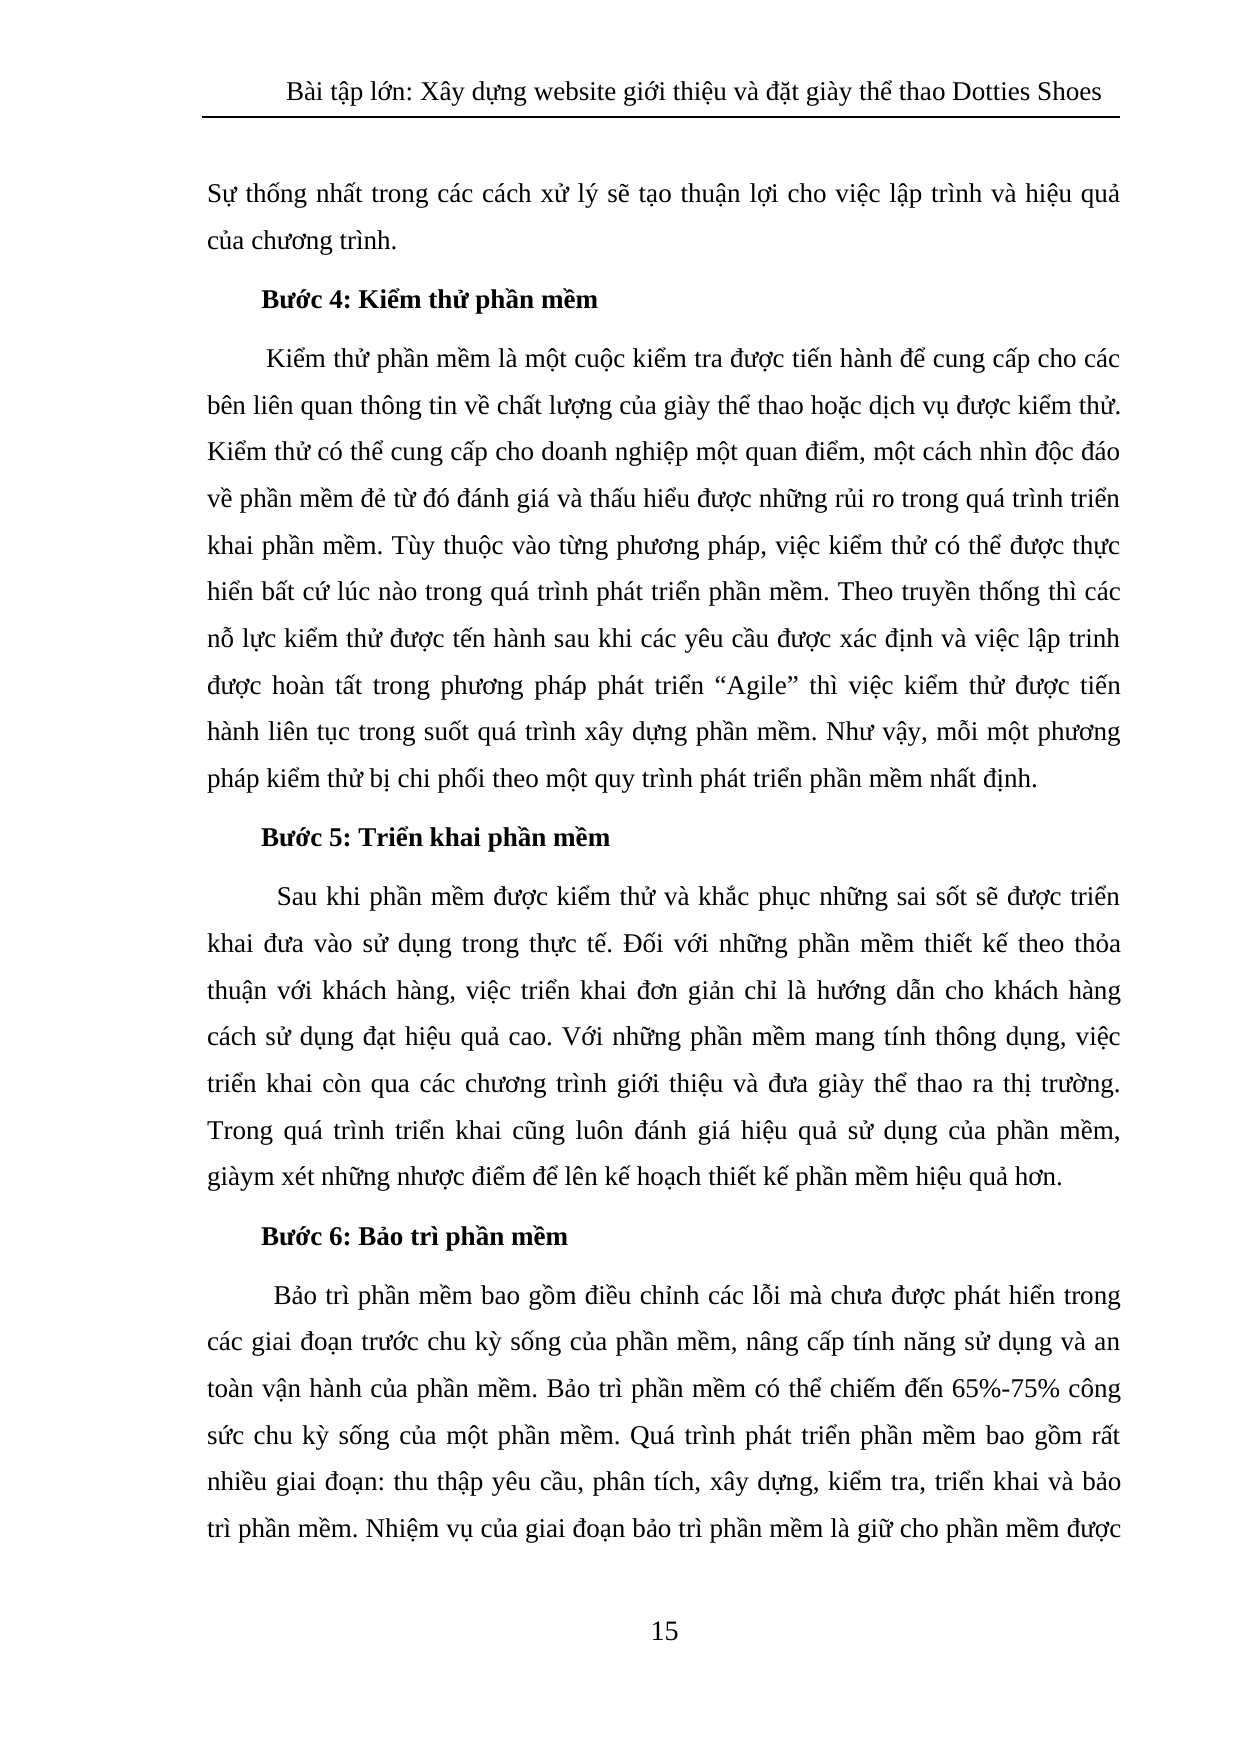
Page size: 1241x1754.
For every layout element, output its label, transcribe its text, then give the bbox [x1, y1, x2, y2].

text Sau khi phần mềm được kiểm thử và khắc phục những sai sốt sẽ được triển khai đưa vào sử dụng trong thực tế. Đối với những phần mềm thiết kế theo thỏa thuận với khách hàng, việc triển khai đơn giản chỉ là hướng dẫn cho khách hàng cách sử dụng đạt hiệu quả cao. Với những phần mềm mang tính thông dụng, việc triển khai còn qua các chương trình giới thiệu và đưa giày thể thao ra thị trường. Trong quá trình triển khai cũng luôn đánh giá hiệu quả sử dụng của phần mềm, giàym xét những nhược điểm để lên kế hoạch thiết kế phần mềm hiệu quả hơn. [207, 881, 1122, 1192]
text Kiểm thử phần mềm là một cuộc kiểm tra được tiến hành để cung cấp cho các bên liên quan thông tin về chất lượng của giày thể thao hoặc dịch vụ được kiểm thử. Kiểm thử có thể cung cấp cho doanh nghiệp một quan điểm, một cách nhìn độc đáo về phần mềm đẻ từ đó đánh giá và thấu hiểu được những rủi ro trong quá trình triển khai phần mềm. Tùy thuộc vào từng phương pháp, việc kiểm thử có thể được thực hiển bất cứ lúc nào trong quá trình phát triển phần mềm. Theo truyền thống thì các nỗ lực kiểm thử được tến hành sau khi các yêu cầu được xác định và việc lập trinh được hoàn tất trong phương pháp phát triển “Agile” thì việc kiểm thử được tiến hành liên tục trong suốt quá trình xây dựng phần mềm. Như vậy, mỗi một phương pháp kiểm thử bị chi phối theo một quy trình phát triển phần mềm nhất định. [207, 342, 1122, 793]
text Bước 6: Bảo trì phần mềm [207, 1220, 1122, 1251]
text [207, 177, 1122, 255]
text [207, 1279, 1122, 1543]
text Bước 4: Kiểm thử phần mềm [207, 283, 1122, 314]
text Bước 5: Triển khai phần mềm [207, 821, 1122, 852]
